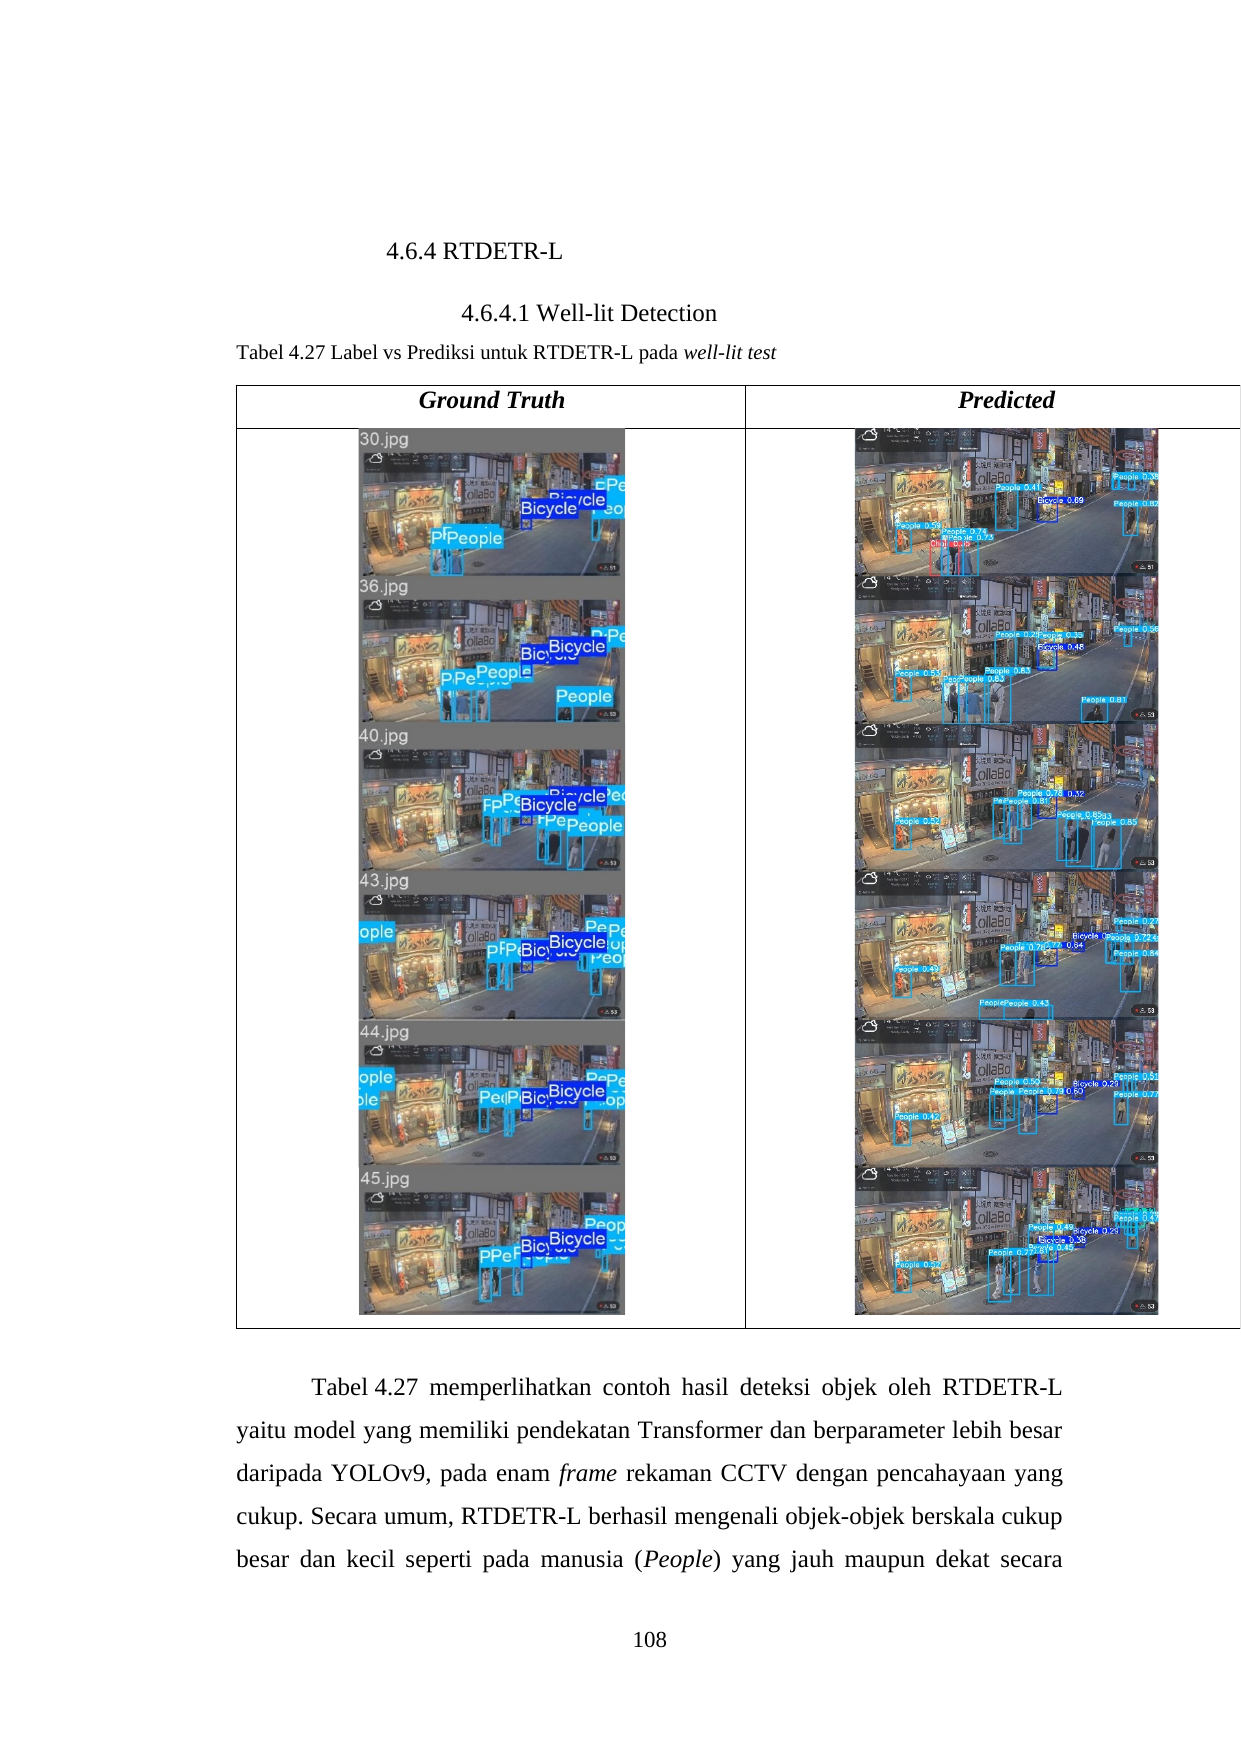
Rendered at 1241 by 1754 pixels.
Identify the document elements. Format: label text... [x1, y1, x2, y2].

table_header Predicted [746, 386, 1240, 427]
picture [358, 428, 626, 1315]
table_header Ground Truth [237, 386, 745, 427]
subtitle 4.6.4 RTDETR-L [311, 236, 1063, 265]
table_cell [746, 429, 1240, 1327]
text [236, 1372, 1063, 1573]
subtitle 4.6.4.1 Well-lit Detection [386, 298, 1063, 327]
text Tabel 4.27 Label vs Prediksi untuk RTDETR-L pada well-lit test [236, 340, 1063, 364]
picture [615, 1246, 626, 1250]
picture [854, 428, 1159, 1315]
table_cell [237, 429, 745, 1327]
